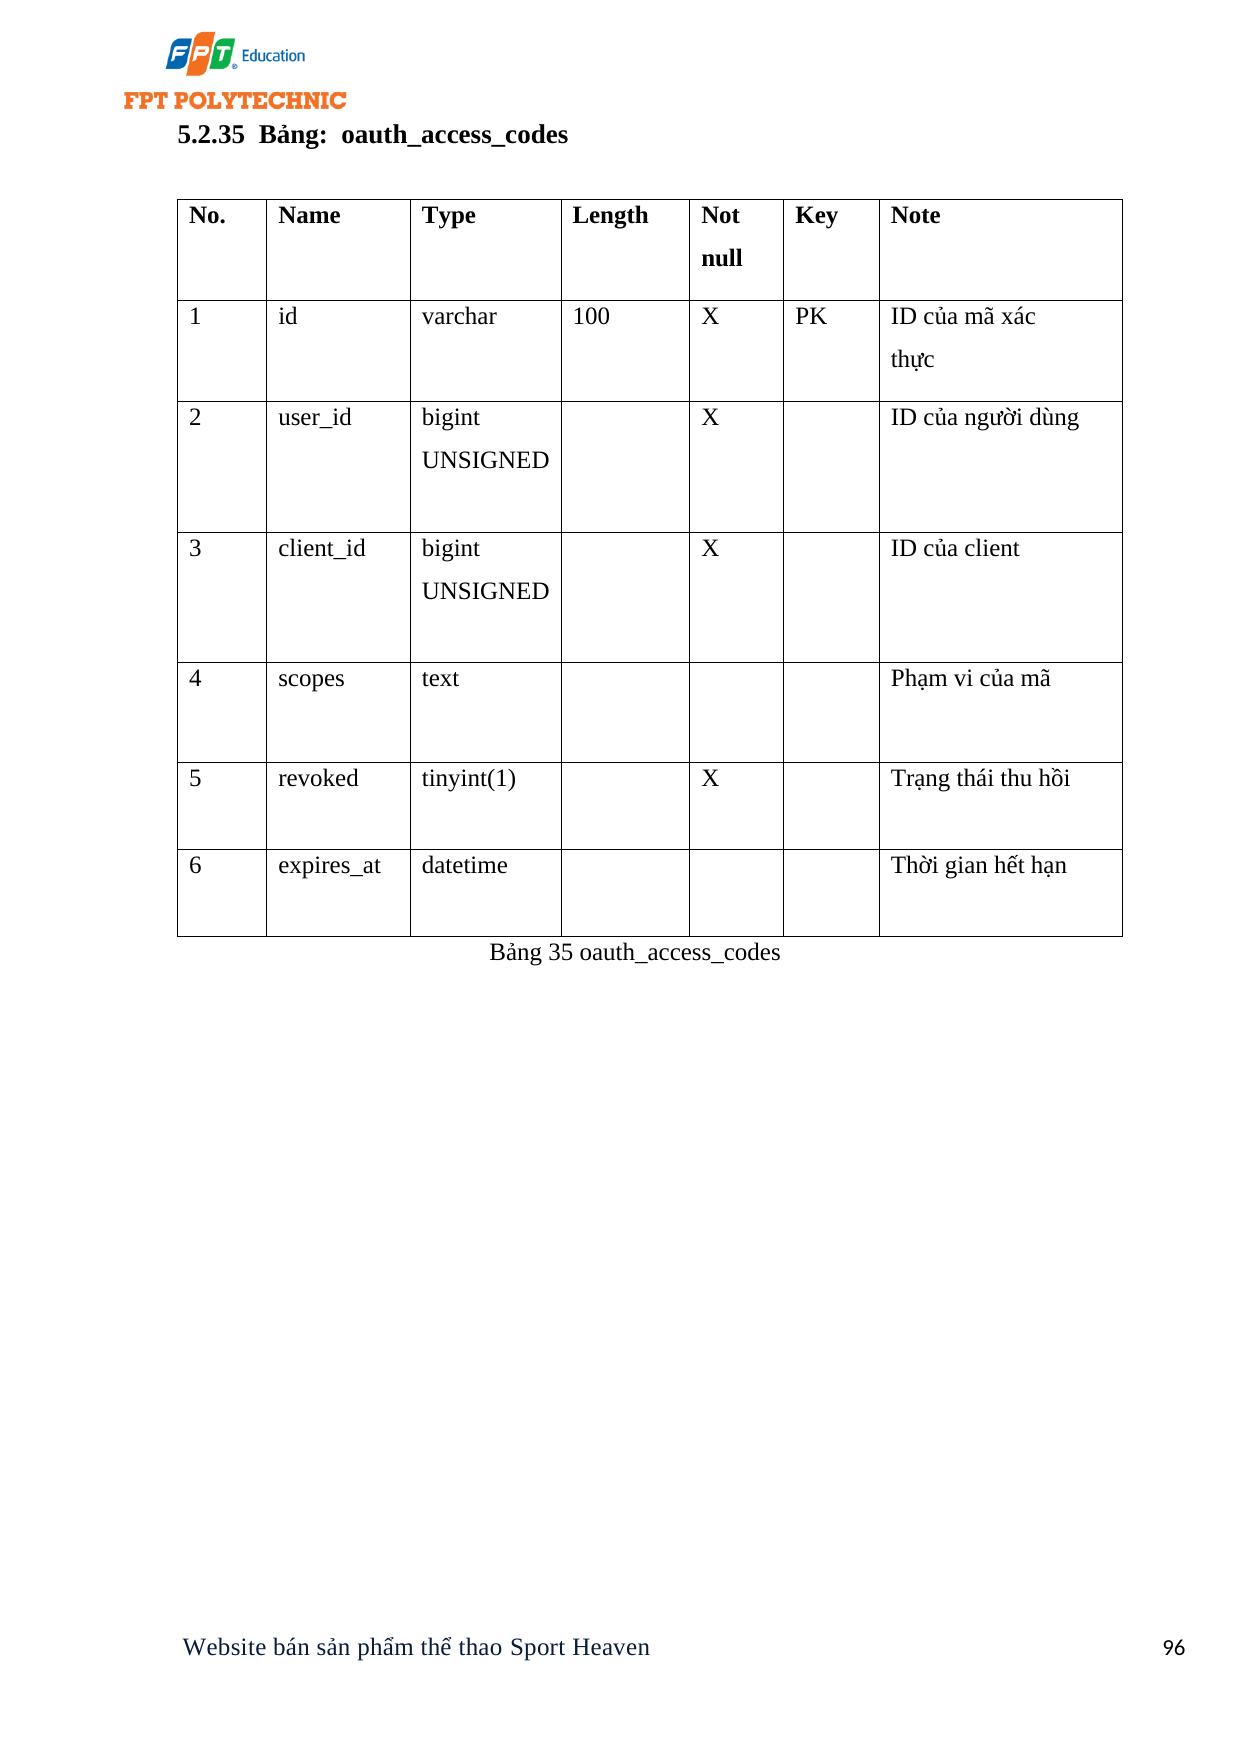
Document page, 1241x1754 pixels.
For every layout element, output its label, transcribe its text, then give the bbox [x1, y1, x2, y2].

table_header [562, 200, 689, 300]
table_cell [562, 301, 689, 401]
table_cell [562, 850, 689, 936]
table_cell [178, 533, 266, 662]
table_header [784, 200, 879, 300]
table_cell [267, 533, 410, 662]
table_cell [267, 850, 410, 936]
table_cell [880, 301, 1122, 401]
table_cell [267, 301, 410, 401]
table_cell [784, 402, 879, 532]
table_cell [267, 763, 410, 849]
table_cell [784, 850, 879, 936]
subtitle Bảng: oauth_access_codes [177, 118, 1092, 149]
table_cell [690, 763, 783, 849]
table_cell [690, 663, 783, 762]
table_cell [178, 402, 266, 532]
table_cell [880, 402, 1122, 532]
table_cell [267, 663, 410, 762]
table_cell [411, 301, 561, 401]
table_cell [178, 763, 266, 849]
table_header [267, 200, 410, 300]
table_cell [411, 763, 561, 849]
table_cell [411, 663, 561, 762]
picture [116, 24, 354, 116]
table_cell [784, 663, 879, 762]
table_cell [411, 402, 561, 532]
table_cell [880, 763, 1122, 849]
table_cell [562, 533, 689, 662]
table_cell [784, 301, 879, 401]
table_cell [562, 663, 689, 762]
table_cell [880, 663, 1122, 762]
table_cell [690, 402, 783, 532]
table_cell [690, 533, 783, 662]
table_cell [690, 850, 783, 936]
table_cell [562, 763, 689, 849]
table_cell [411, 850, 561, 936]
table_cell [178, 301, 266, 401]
text Bảng 35 oauth_access_codes [177, 937, 1092, 966]
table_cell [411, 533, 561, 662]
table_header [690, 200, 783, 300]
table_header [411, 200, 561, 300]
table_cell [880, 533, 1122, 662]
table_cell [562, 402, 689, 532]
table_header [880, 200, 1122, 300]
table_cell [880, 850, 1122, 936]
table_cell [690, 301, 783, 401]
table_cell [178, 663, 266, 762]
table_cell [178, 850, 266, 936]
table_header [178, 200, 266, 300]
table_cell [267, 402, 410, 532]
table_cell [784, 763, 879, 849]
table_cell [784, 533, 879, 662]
